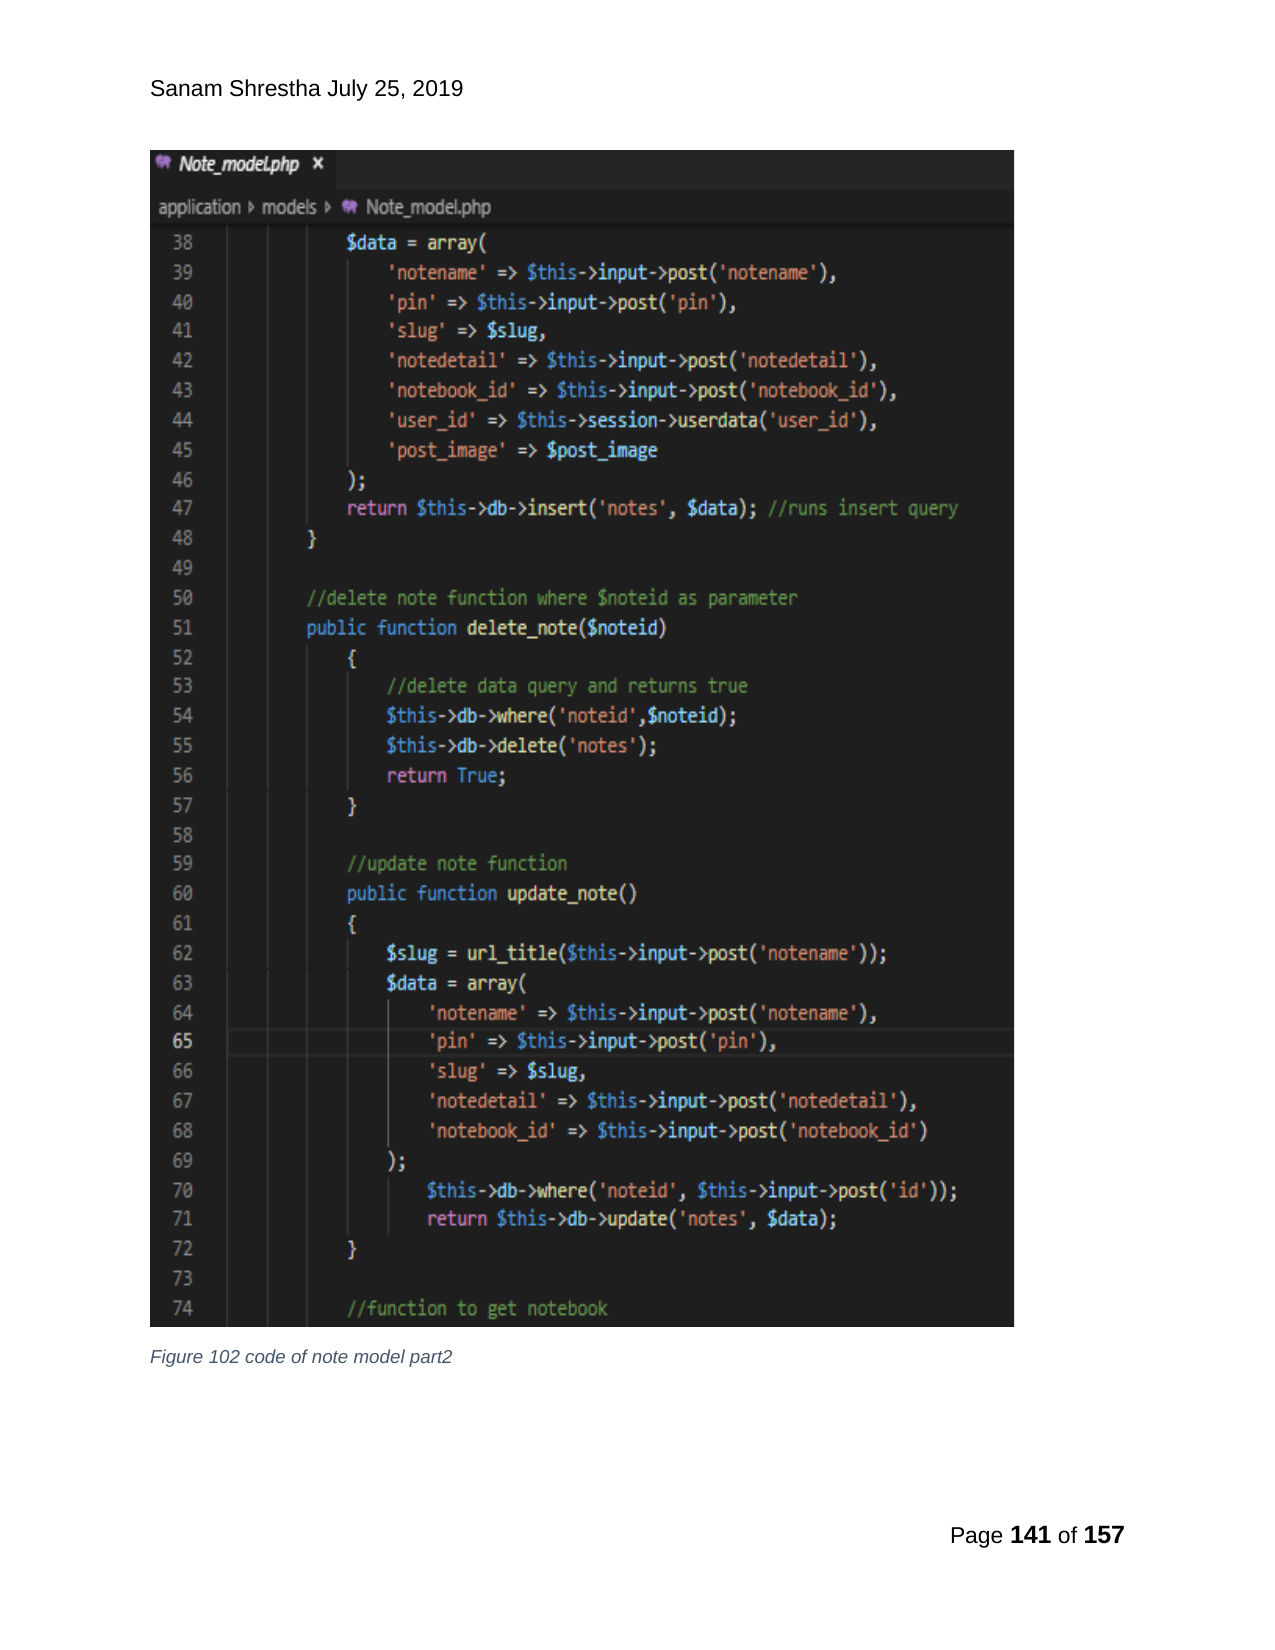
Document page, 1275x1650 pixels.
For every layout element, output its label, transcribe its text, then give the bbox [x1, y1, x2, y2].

picture [150, 150, 1015, 1327]
